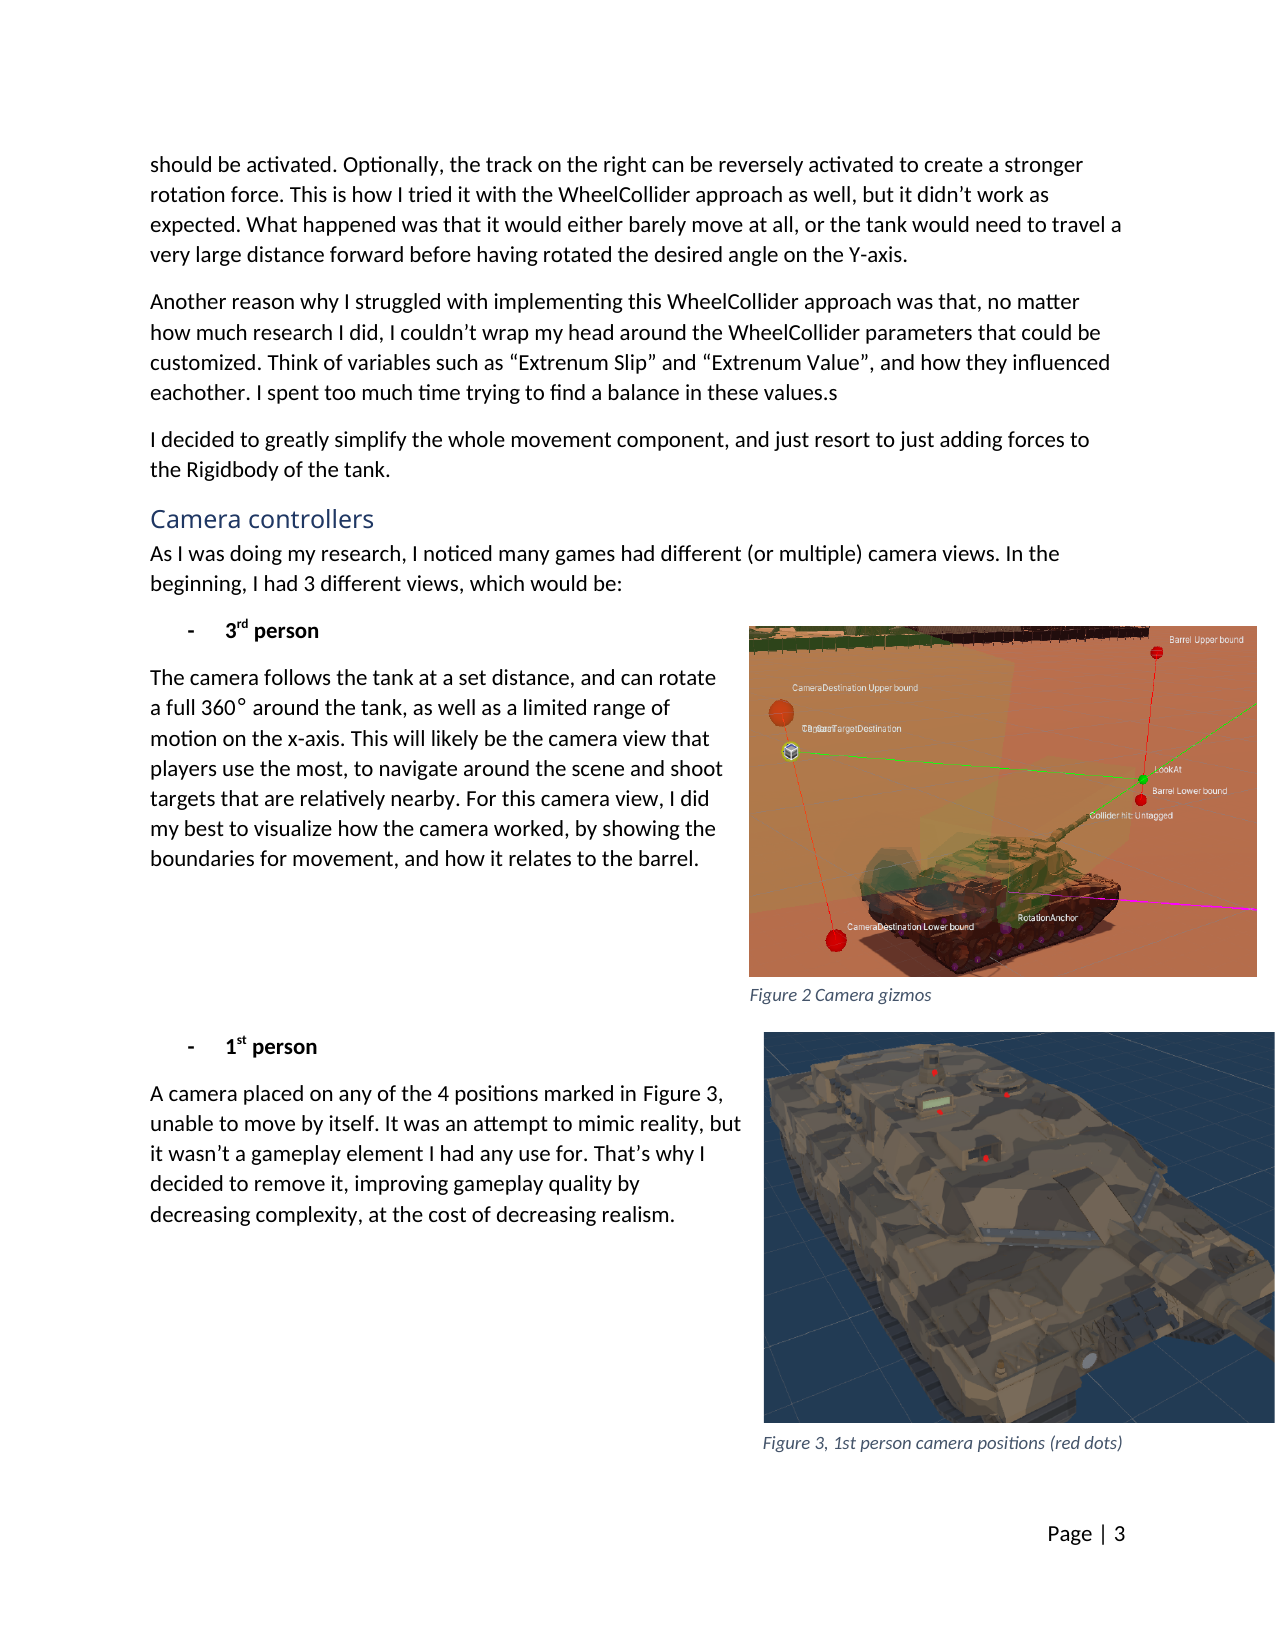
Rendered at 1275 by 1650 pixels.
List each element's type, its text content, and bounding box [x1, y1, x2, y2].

picture [763, 1032, 1275, 1423]
list 1st person [187, 1032, 763, 1060]
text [150, 150, 1125, 269]
text A camera placed on any of the 4 positions marked in Figure 2, unable to move by itself. It was an attempt to mimic reality, but it wasn’t a gameplay element I had any use for. That’s why I decided to remove it, improving gameplay quality by decreasing complexity, at the cost of decreasing realism. [150, 1079, 763, 1228]
text Another reason why I struggled with implementing this WheelCollider approach was that, no matter how much research I did, I couldn’t wrap my head around the WheelCollider parameters that could be customized. Think of variables such as “Extrenum Slip” and “Extrenum Value”, and how they influenced eachother. I spent too much time trying to find a balance in these values.s [150, 287, 1125, 406]
text I decided to greatly simplify the whole movement component, and just resort to just adding forces to the Rigidbody of the tank. [150, 425, 1125, 483]
text As I was doing my research, I noticed many games had different (or multiple) camera views. In the beginning, I had 3 different views, which would be: [150, 539, 1125, 597]
subtitle Camera controllers [150, 502, 1125, 536]
picture [749, 626, 1257, 977]
list 3rd person [187, 616, 1125, 644]
text The camera follows the tank at a set distance, and can rotate a full 360° around the tank, as well as a limited range of motion on the x-axis. This will likely be the camera view that players use the most, to navigate around the scene and shoot targets that are relatively nearby. For this camera view, I did my best to visualize how the camera worked, by showing the boundaries for movement, and how it relates to the barrel. [150, 663, 749, 872]
